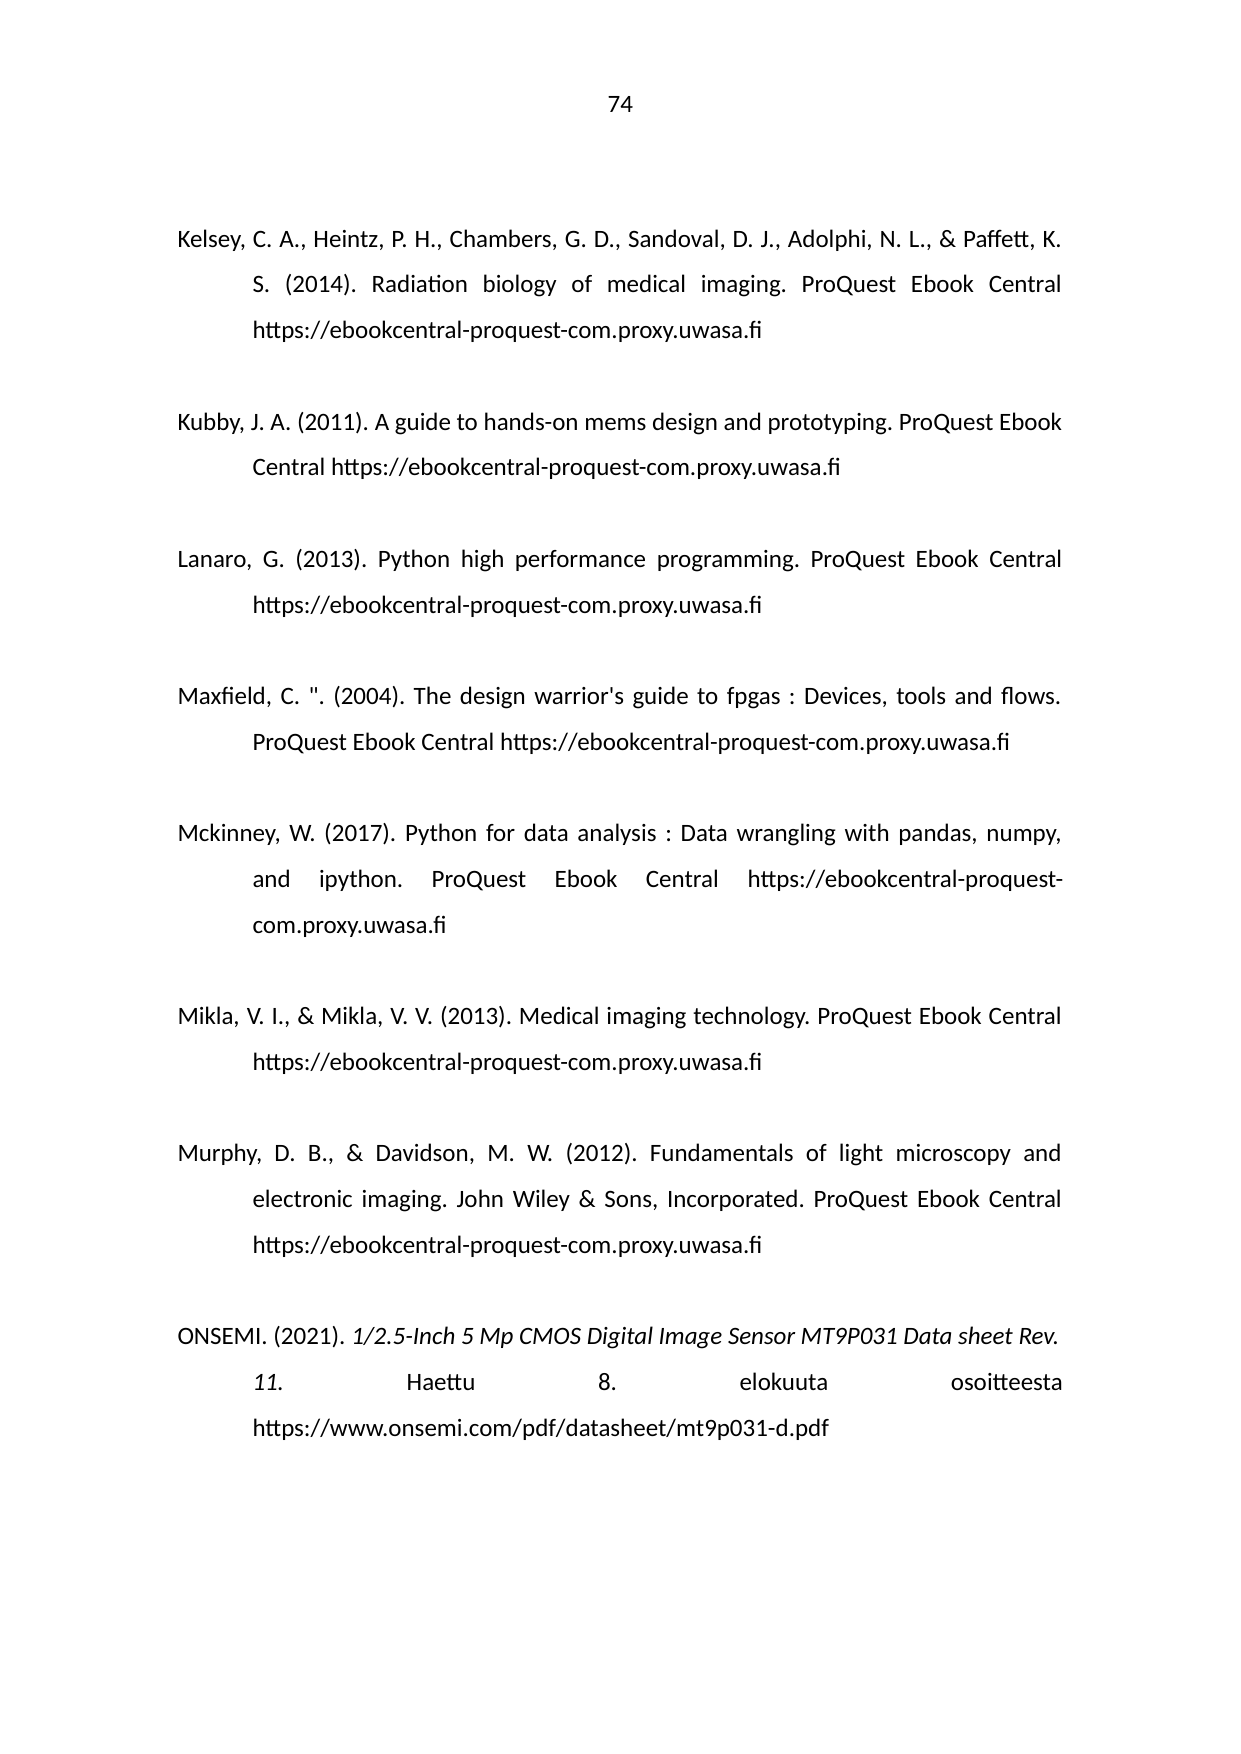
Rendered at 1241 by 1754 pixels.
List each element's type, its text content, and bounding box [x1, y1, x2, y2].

text ONSEMI. (2021). 1/2.5-Inch 5 Mp CMOS Digital Image Sensor MT9P031 Data sheet Rev. 11. Haettu 8. elokuuta osoitteesta https://www.onsemi.com/pdf/datasheet/mt9p031-d.pdf [177, 1320, 1063, 1442]
text Murphy, D. B., & Davidson, M. W. (2012). Fundamentals of light microscopy and electronic imaging. John Wiley & Sons, Incorporated. ProQuest Ebook Central https://ebookcentral-proquest-com.proxy.uwasa.fi [177, 1137, 1063, 1259]
text Mckinney, W. (2017). Python for data analysis : Data wrangling with pandas, numpy, and ipython. ProQuest Ebook Central https://ebookcentral-proquest-com.proxy.uwasa.fi [177, 817, 1063, 939]
text Maxfield, C. ". (2004). The design warrior's guide to fpgas : Devices, tools and flows. ProQuest Ebook Central https://ebookcentral-proquest-com.proxy.uwasa.fi [177, 680, 1063, 756]
text Mikla, V. I., & Mikla, V. V. (2013). Medical imaging technology. ProQuest Ebook Central https://ebookcentral-proquest-com.proxy.uwasa.fi [177, 1000, 1063, 1077]
text Lanaro, G. (2013). Python high performance programming. ProQuest Ebook Central https://ebookcentral-proquest-com.proxy.uwasa.fi [177, 543, 1063, 619]
text Kelsey, C. A., Heintz, P. H., Chambers, G. D., Sandoval, D. J., Adolphi, N. L., & Paffett, K. S. (2014). Radiation biology of medical imaging. ProQuest Ebook Central https://ebookcentral-proquest-com.proxy.uwasa.fi [177, 223, 1063, 345]
text Kubby, J. A. (2011). A guide to hands-on mems design and prototyping. ProQuest Ebook Central https://ebookcentral-proquest-com.proxy.uwasa.fi [177, 406, 1063, 482]
